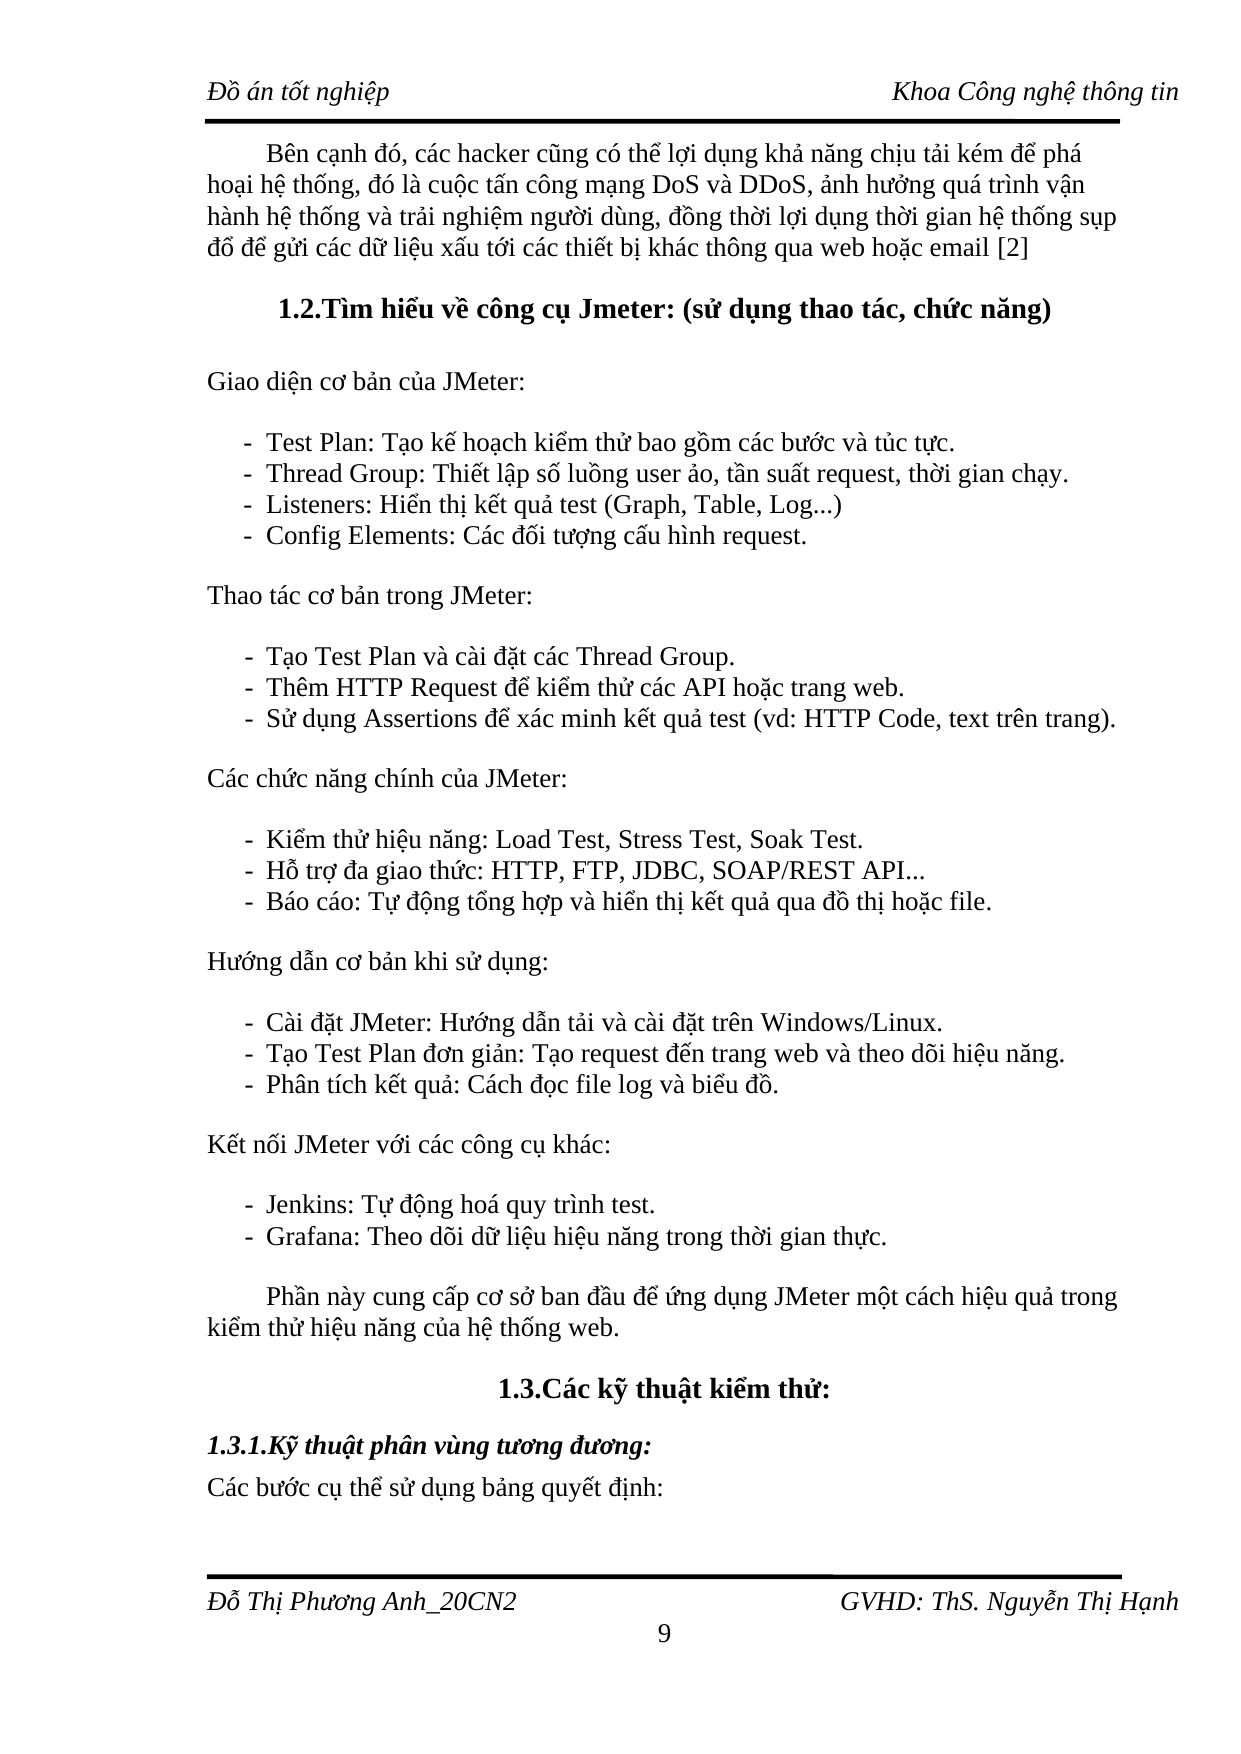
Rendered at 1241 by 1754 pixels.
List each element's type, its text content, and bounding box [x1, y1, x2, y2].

text Các chức năng chính của JMeter: [207, 762, 1122, 793]
list Grafana: Theo dõi dữ liệu hiệu năng trong thời gian thực. [244, 1220, 1122, 1251]
subtitle 1.3.Các kỹ thuật kiểm thử: [207, 1371, 1122, 1405]
text Kết nối JMeter với các công cụ khác: [207, 1128, 1122, 1159]
list Kiểm thử hiệu năng: Load Test, Stress Test, Soak Test. [244, 823, 1122, 854]
text Hướng dẫn cơ bản khi sử dụng: [207, 945, 1122, 976]
list Listeners: Hiển thị kết quả test (Graph, Table, Log...) [243, 488, 1122, 519]
list Config Elements: Các đối tượng cấu hình request. [243, 519, 1122, 550]
list Hỗ trợ đa giao thức: HTTP, FTP, JDBC, SOAP/REST API... [244, 854, 1122, 885]
list Tạo Test Plan đơn giản: Tạo request đến trang web và theo dõi hiệu năng. [244, 1037, 1122, 1068]
list Thêm HTTP Request để kiểm thử các API hoặc trang web. [244, 671, 1122, 702]
list Thread Group: Thiết lập số luồng user ảo, tần suất request, thời gian chạy. [243, 457, 1122, 488]
list Tạo Test Plan và cài đặt các Thread Group. [244, 640, 1122, 671]
list Phân tích kết quả: Cách đọc file log và biểu đồ. [244, 1068, 1122, 1099]
list Báo cáo: Tự động tổng hợp và hiển thị kết quả qua đồ thị hoặc file. [244, 885, 1122, 916]
list Jenkins: Tự động hoá quy trình test. [244, 1188, 1122, 1220]
list Cài đặt JMeter: Hướng dẫn tải và cài đặt trên Windows/Linux. [244, 1006, 1122, 1037]
list Sử dụng Assertions để xác minh kết quả test (vd: HTTP Code, text trên trang). [244, 702, 1122, 733]
text Bên cạnh đó, các hacker cũng có thể lợi dụng khả năng chịu tải kém để phá hoại hệ thống, đó là cuộc tấn công mạng DoS và DDoS, ảnh hưởng quá trình vận hành hệ thống và trải nghiệm người dùng, đồng thời lợi dụng thời gian hệ thống sụp đổ để gửi các dữ liệu xấu tới các thiết bị khác thông qua web hoặc email [207, 137, 1122, 262]
text Phần này cung cấp cơ sở ban đầu để ứng dụng JMeter một cách hiệu quả trong kiểm thử hiệu năng của hệ thống web. [207, 1280, 1122, 1342]
text Thao tác cơ bản trong JMeter: [207, 579, 1122, 611]
text Giao diện cơ bản của JMeter: [207, 365, 1122, 397]
list Test Plan: Tạo kế hoạch kiểm thử bao gồm các bước và tủc tực. [243, 426, 1122, 457]
subtitle 1.2.Tìm hiểu về công cụ Jmeter: (sử dụng thao tác, chức năng) [207, 291, 1122, 324]
subtitle 1.3.1.Kỹ thuật phân vùng tương đương: [207, 1429, 1122, 1460]
text Các bước cụ thể sử dụng bảng quyết định: [207, 1471, 1122, 1502]
